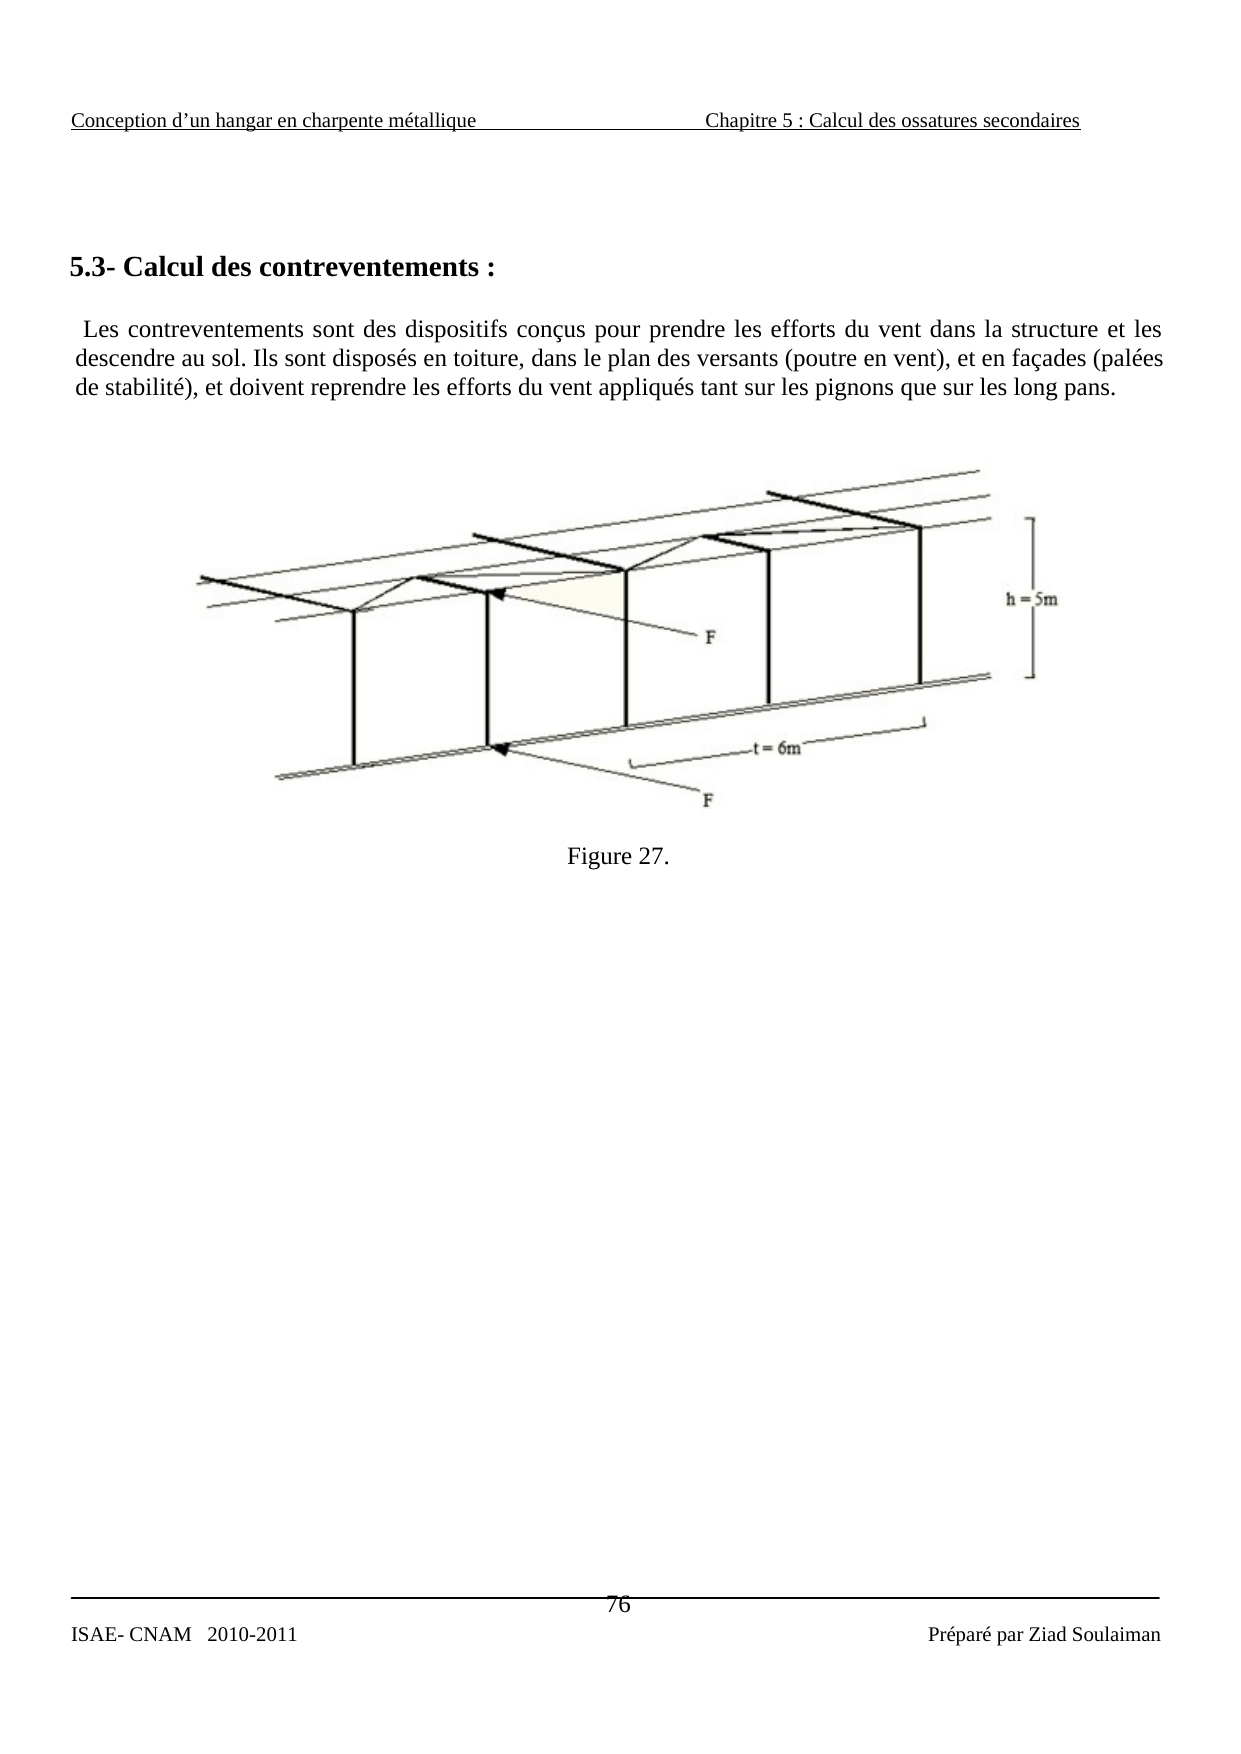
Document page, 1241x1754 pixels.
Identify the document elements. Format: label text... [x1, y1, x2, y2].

text 5.3- Calcul des contreventements : [69, 249, 1165, 283]
picture [187, 431, 1068, 818]
text Les contreventements sont des dispositifs conçus pour prendre les efforts du vent dans la structure et les descendre au sol. Ils sont disposés en toiture, dans le plan des versants (poutre en vent), et en façades (palées de stabilité), et doivent reprendre les efforts du vent appliqués tant sur les pignons que sur les long pans. [74, 314, 1164, 401]
text Figure 27. [71, 841, 1165, 870]
